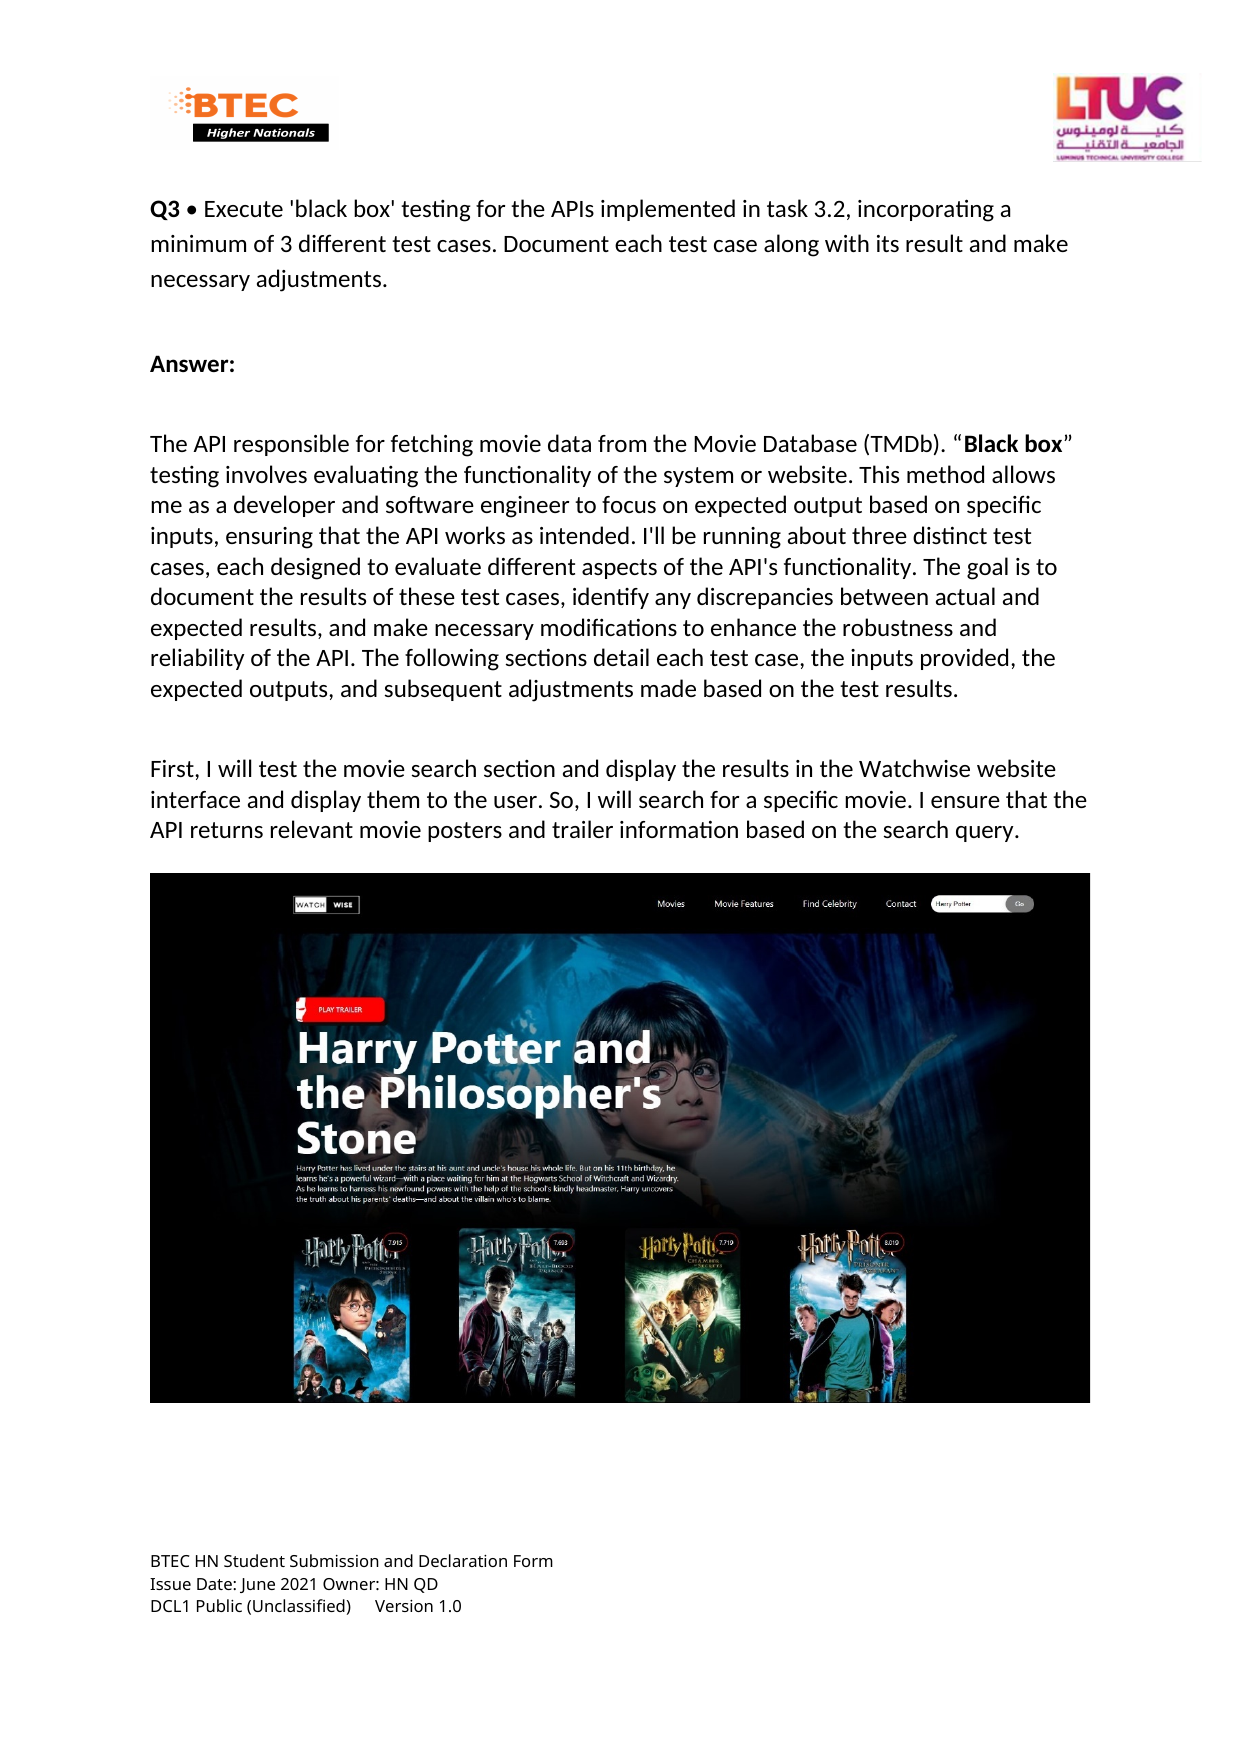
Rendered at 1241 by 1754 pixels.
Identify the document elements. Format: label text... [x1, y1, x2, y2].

picture [150, 76, 339, 150]
text The API responsible for fetching movie data from the Movie Database (TMDb). “Black box” testing involves evaluating the functionality of the system or website. This method allows me as a developer and software engineer to focus on expected output based on specific inputs, ensuring that the API works as intended. I'll be running about three distinct test cases, each designed to evaluate different aspects of the API's functionality. The goal is to document the results of these test cases, identify any discrepancies between actual and expected results, and make necessary modifications to enhance the robustness and reliability of the API. The following sections detail each test case, the inputs provided, the expected outputs, and subsequent adjustments made based on the test results. [150, 428, 1090, 703]
text Answer: [150, 348, 1090, 378]
picture [150, 873, 1091, 1403]
text First, I will test the movie search section and display the results in the Watchwise website interface and display them to the user. So, I will search for a specific movie. I ensure that the API returns relevant movie posters and trailer information based on the search query. [150, 753, 1090, 845]
picture [1053, 73, 1202, 163]
text Q3 • Execute 'black box' testing for the APIs implemented in task 3.2, incorporating a minimum of 3 different test cases. Document each test case along with its result and make necessary adjustments. [150, 193, 1090, 293]
